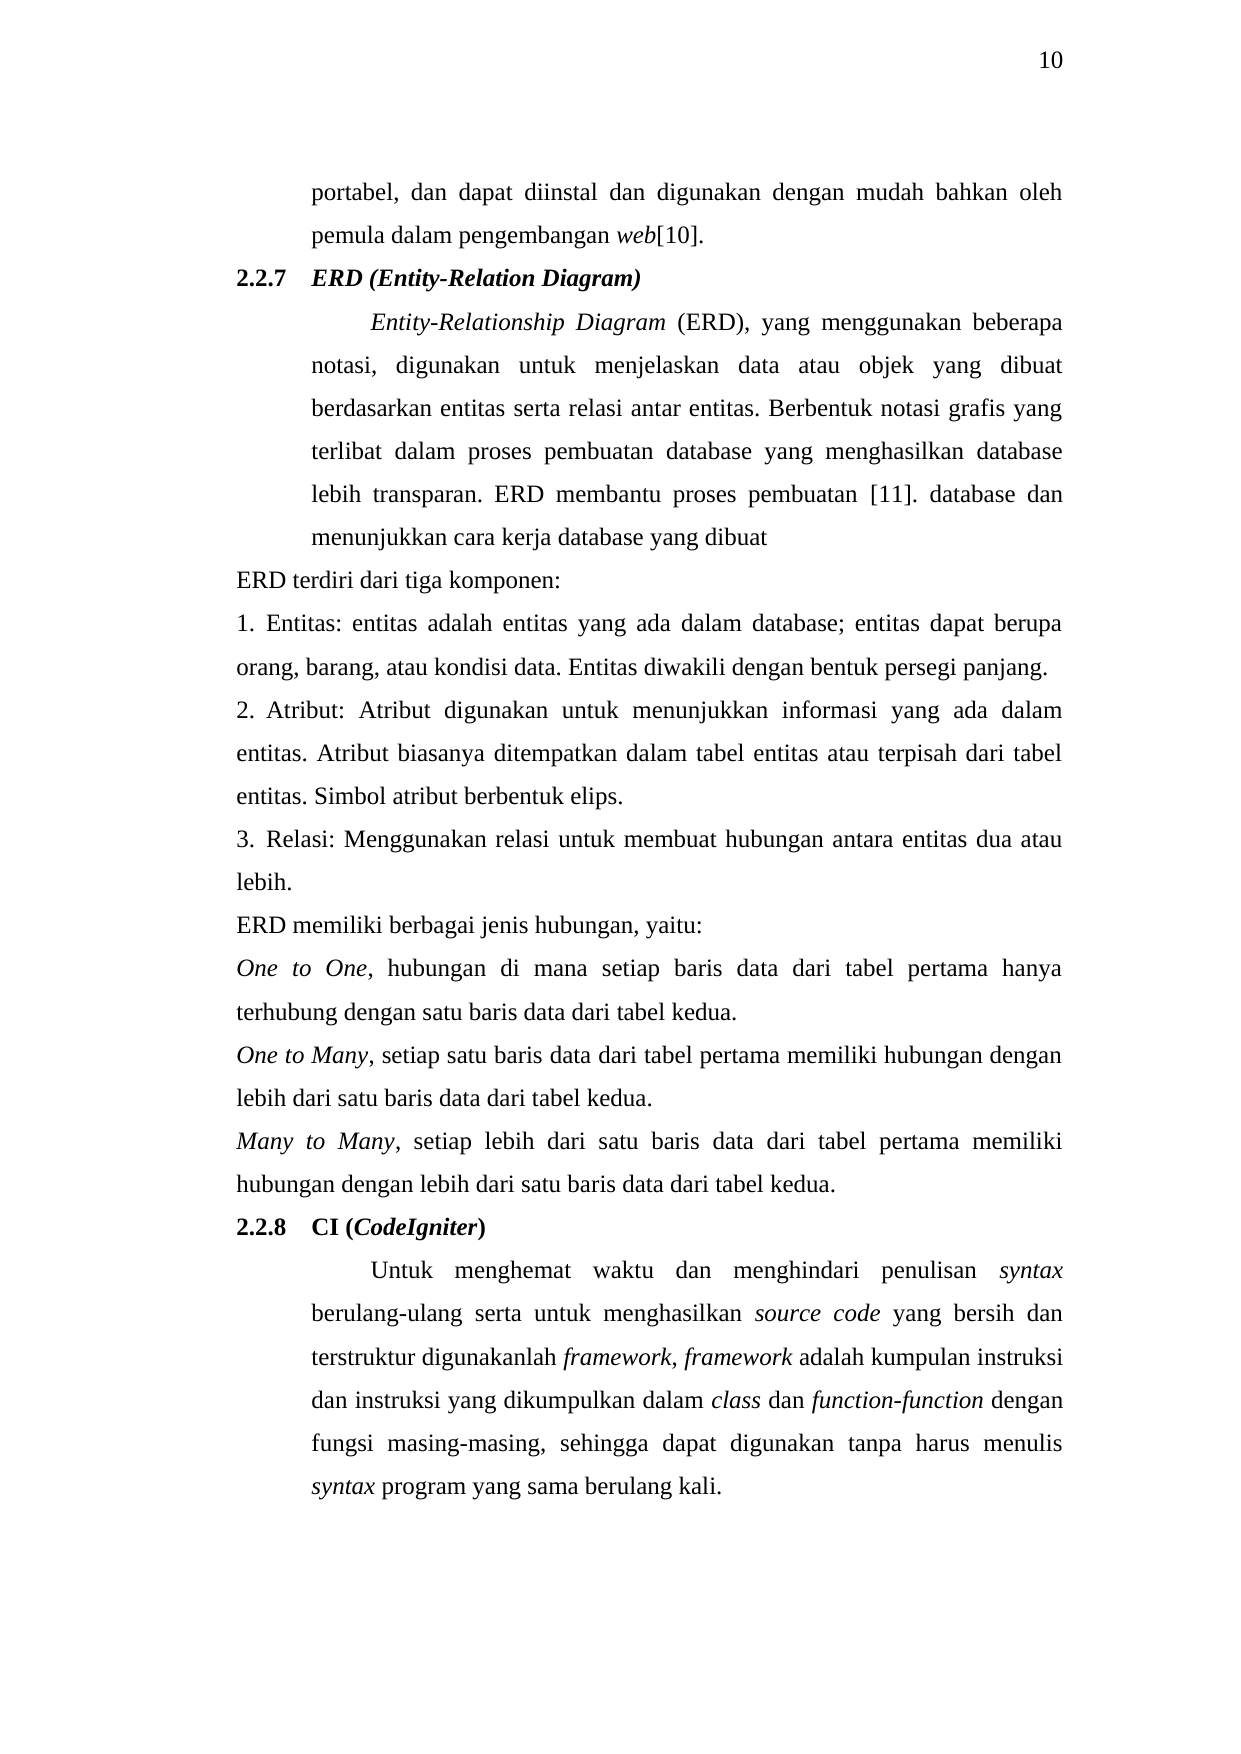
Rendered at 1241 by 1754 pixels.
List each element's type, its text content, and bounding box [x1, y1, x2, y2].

text ERD terdiri dari tiga komponen: [236, 565, 1063, 594]
text Untuk menghemat waktu dan menghindari penulisan syntax berulang-ulang serta untuk menghasilkan source code yang bersih dan terstruktur digunakanlah framework, framework adalah kumpulan instruksi dan instruksi yang dikumpulkan dalam class dan function-function dengan fungsi masing-masing, sehingga dapat digunakan tanpa harus menulis syntax program yang sama berulang kali. [311, 1255, 1063, 1500]
text One to Many, setiap satu baris data dari tabel pertama memiliki hubungan dengan lebih dari satu baris data dari tabel kedua. [236, 1040, 1063, 1112]
subtitle CI (CodeIgniter) [236, 1212, 1063, 1241]
text Entity-Relationship Diagram (ERD), yang menggunakan beberapa notasi, digunakan untuk menjelaskan data atau objek yang dibuat berdasarkan entitas serta relasi antar entitas. Berbentuk notasi grafis yang terlibat dalam proses pembuatan database yang menghasilkan database lebih transparan. ERD membantu proses pembuatan . database dan menunjukkan cara kerja database yang dibuat [311, 307, 1063, 551]
list Entitas: entitas adalah entitas yang ada dalam database; entitas dapat berupa orang, barang, atau kondisi data. Entitas diwakili dengan bentuk persegi panjang. [236, 608, 1063, 680]
text One to One, hubungan di mana setiap baris data dari tabel pertama hanya terhubung dengan satu baris data dari tabel kedua. [236, 953, 1063, 1025]
text ERD memiliki berbagai jenis hubungan, yaitu: [236, 910, 1063, 939]
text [311, 177, 1063, 249]
list Relasi: Menggunakan relasi untuk membuat hubungan antara entitas dua atau lebih. [236, 824, 1063, 896]
text Many to Many, setiap lebih dari satu baris data dari tabel pertama memiliki hubungan dengan lebih dari satu baris data dari tabel kedua. [236, 1126, 1063, 1198]
subtitle ERD (Entity-Relation Diagram) [236, 263, 1063, 292]
list Atribut: Atribut digunakan untuk menunjukkan informasi yang ada dalam entitas. Atribut biasanya ditempatkan dalam tabel entitas atau terpisah dari tabel entitas. Simbol atribut berbentuk elips. [236, 695, 1063, 810]
